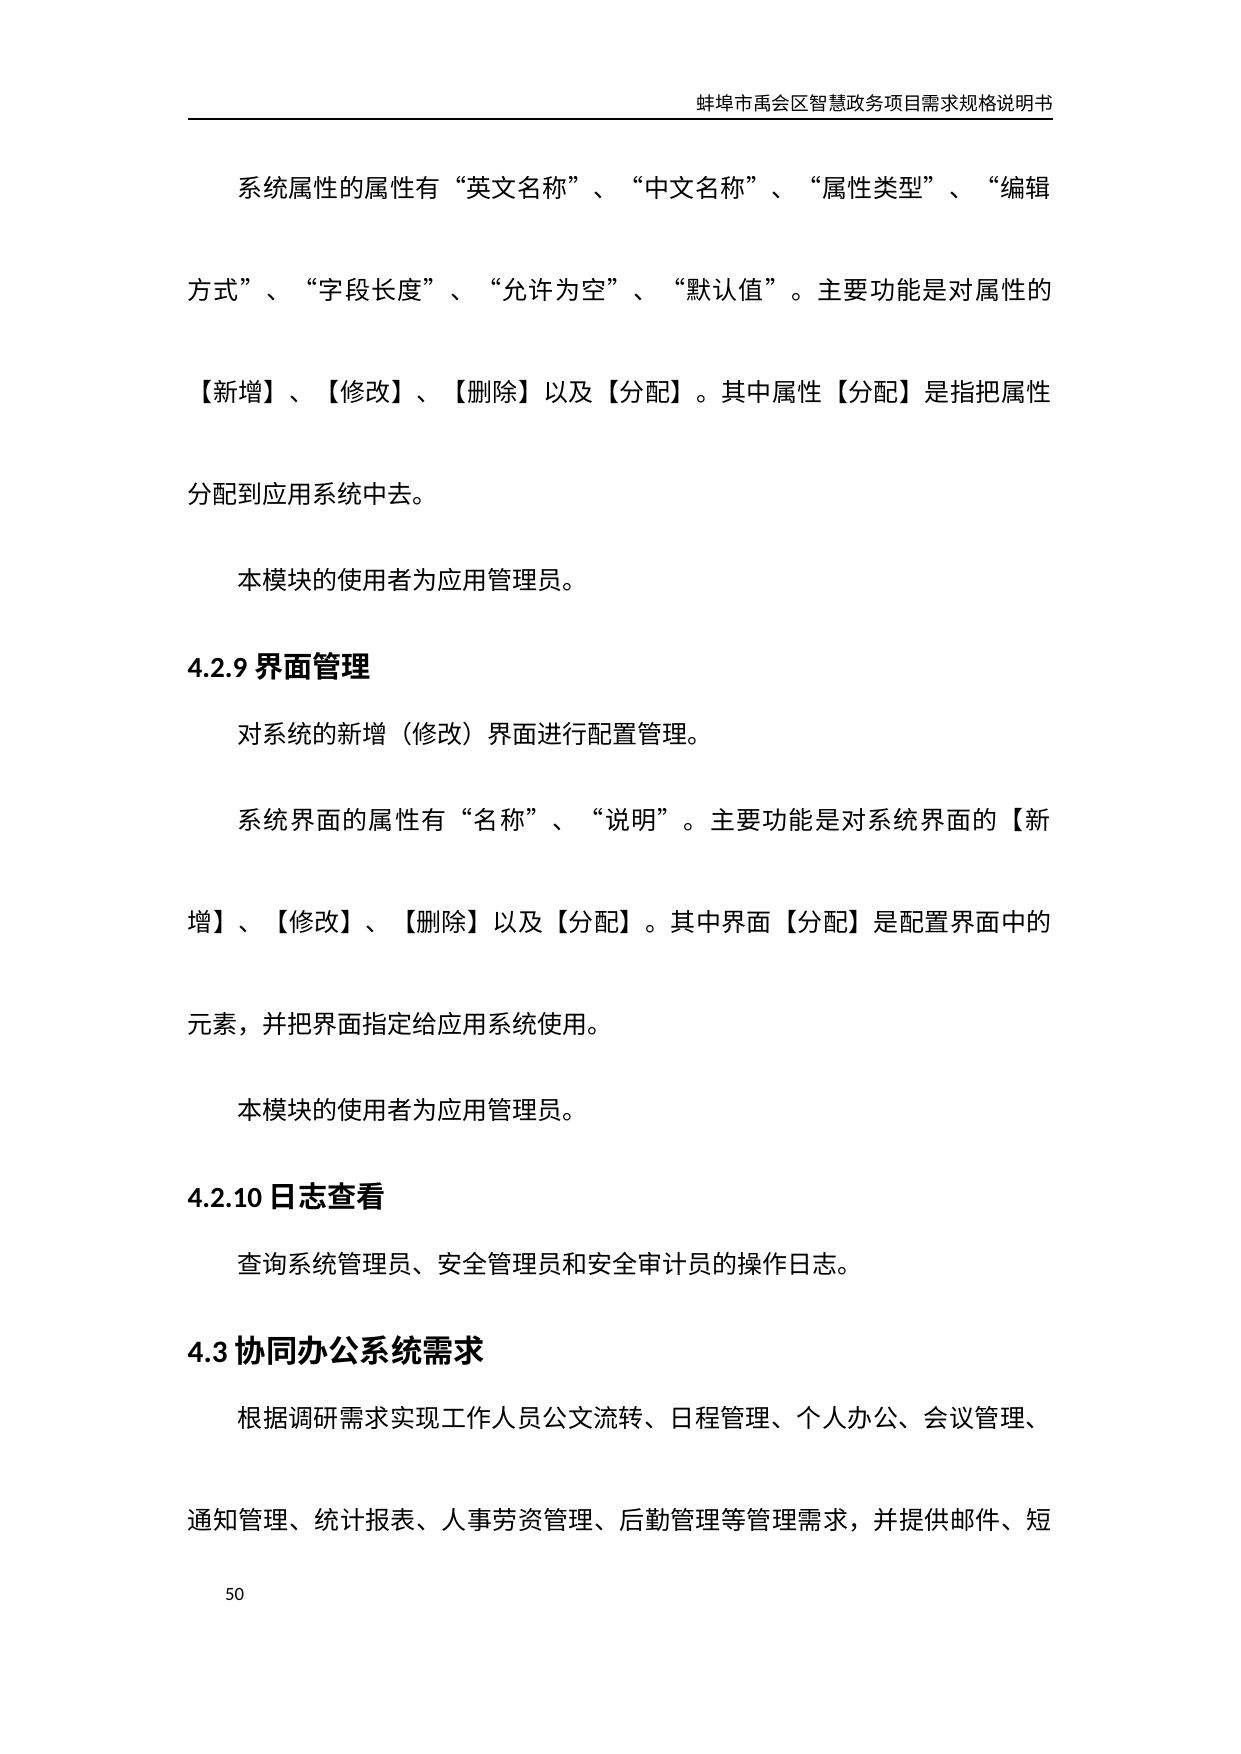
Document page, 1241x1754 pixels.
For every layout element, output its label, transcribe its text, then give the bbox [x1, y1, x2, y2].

text 界面管理 [187, 631, 1053, 699]
text 系统界面的属性有“名称”、“说明”。主要功能是对系统界面的【新增】、【修改】、【删除】以及【分配】。其中界面【分配】是配置界面中的元素，并把界面指定给应用系统使用。 [187, 785, 1053, 1056]
text 对系统的新增（修改）界面进行配置管理。 [187, 699, 1053, 767]
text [187, 1382, 1053, 1552]
subtitle 协同办公系统需求 [187, 1314, 1053, 1382]
text 本模块的使用者为应用管理员。 [187, 1074, 1053, 1142]
text 查询系统管理员、安全管理员和安全审计员的操作日志。 [187, 1228, 1053, 1296]
text 日志查看 [187, 1161, 1053, 1228]
text 系统属性的属性有“英文名称”、“中文名称”、“属性类型”、“编辑方式”、“字段长度”、“允许为空”、“默认值”。主要功能是对属性的【新增】、【修改】、【删除】以及【分配】。其中属性【分配】是指把属性分配到应用系统中去。 [187, 153, 1053, 527]
text 本模块的使用者为应用管理员。 [187, 545, 1053, 613]
